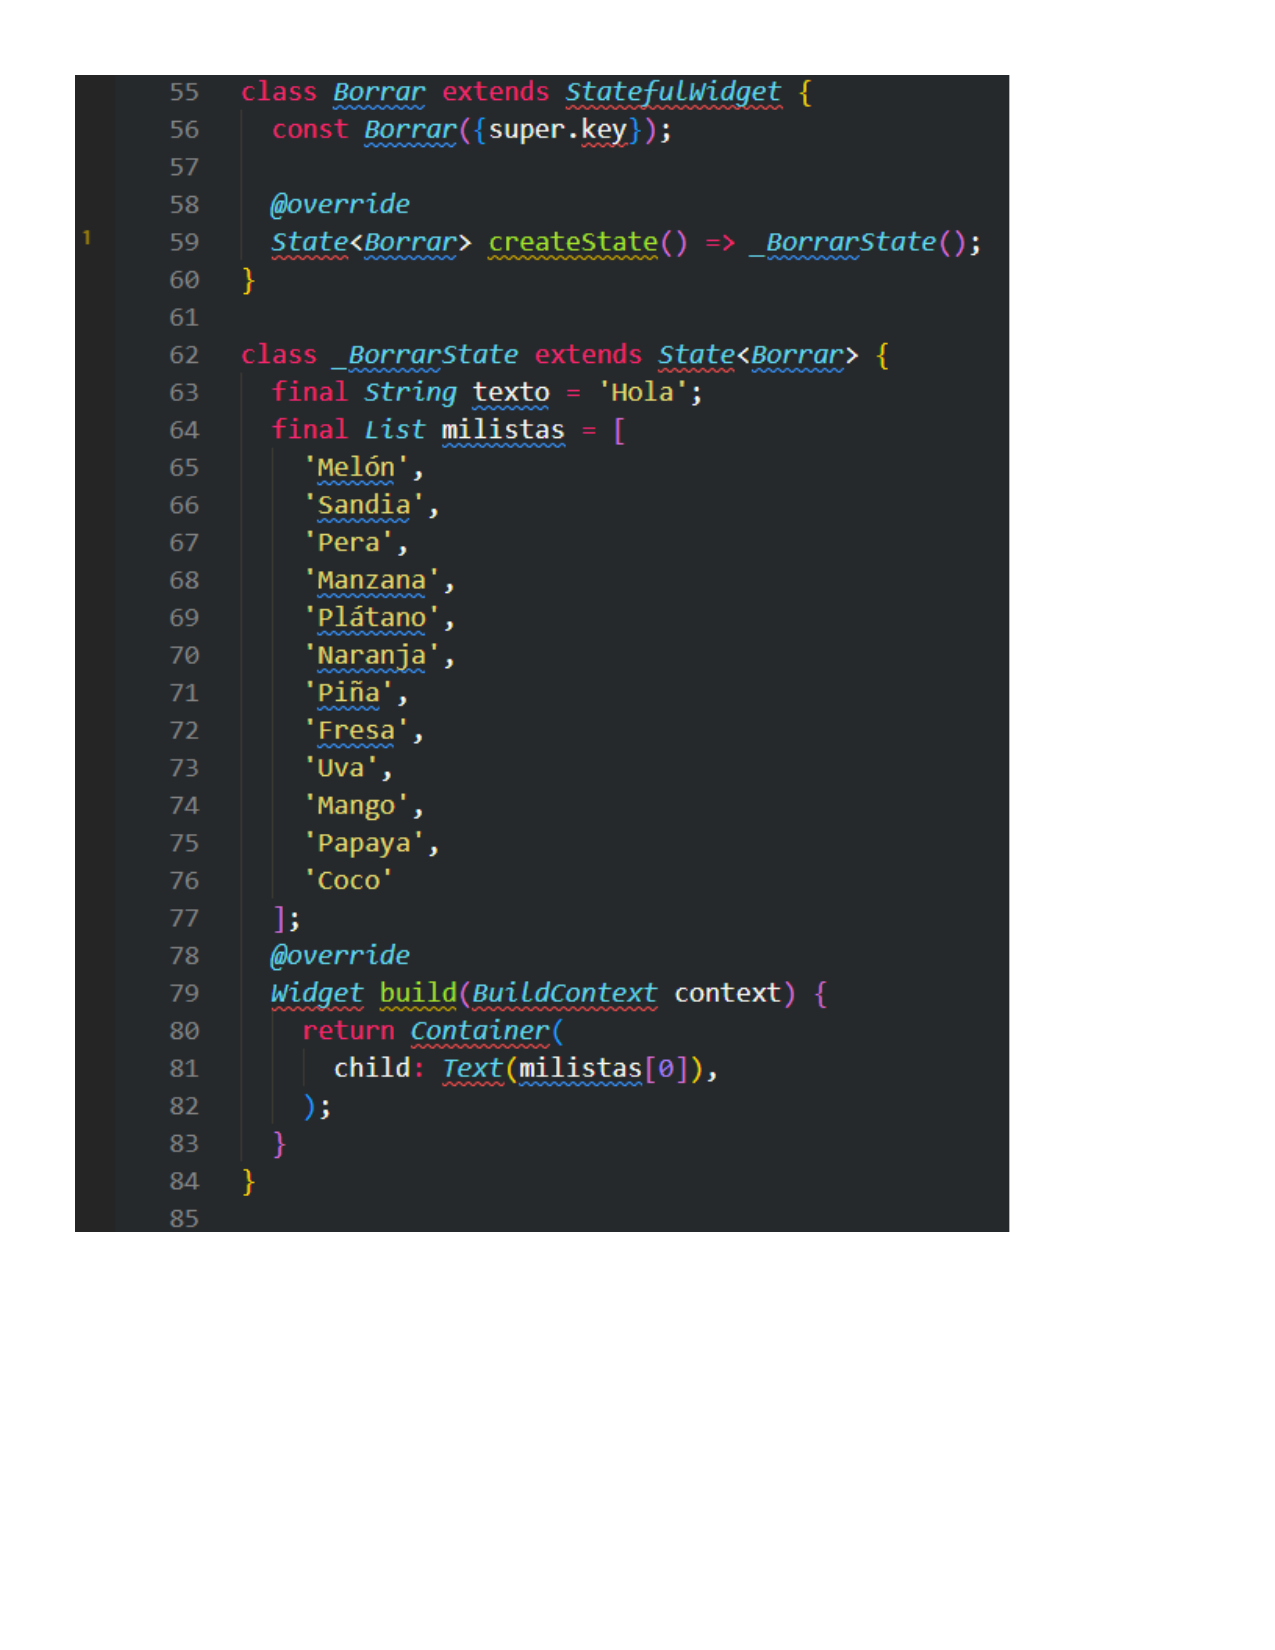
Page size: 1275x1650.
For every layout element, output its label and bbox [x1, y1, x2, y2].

picture [75, 75, 1010, 1232]
